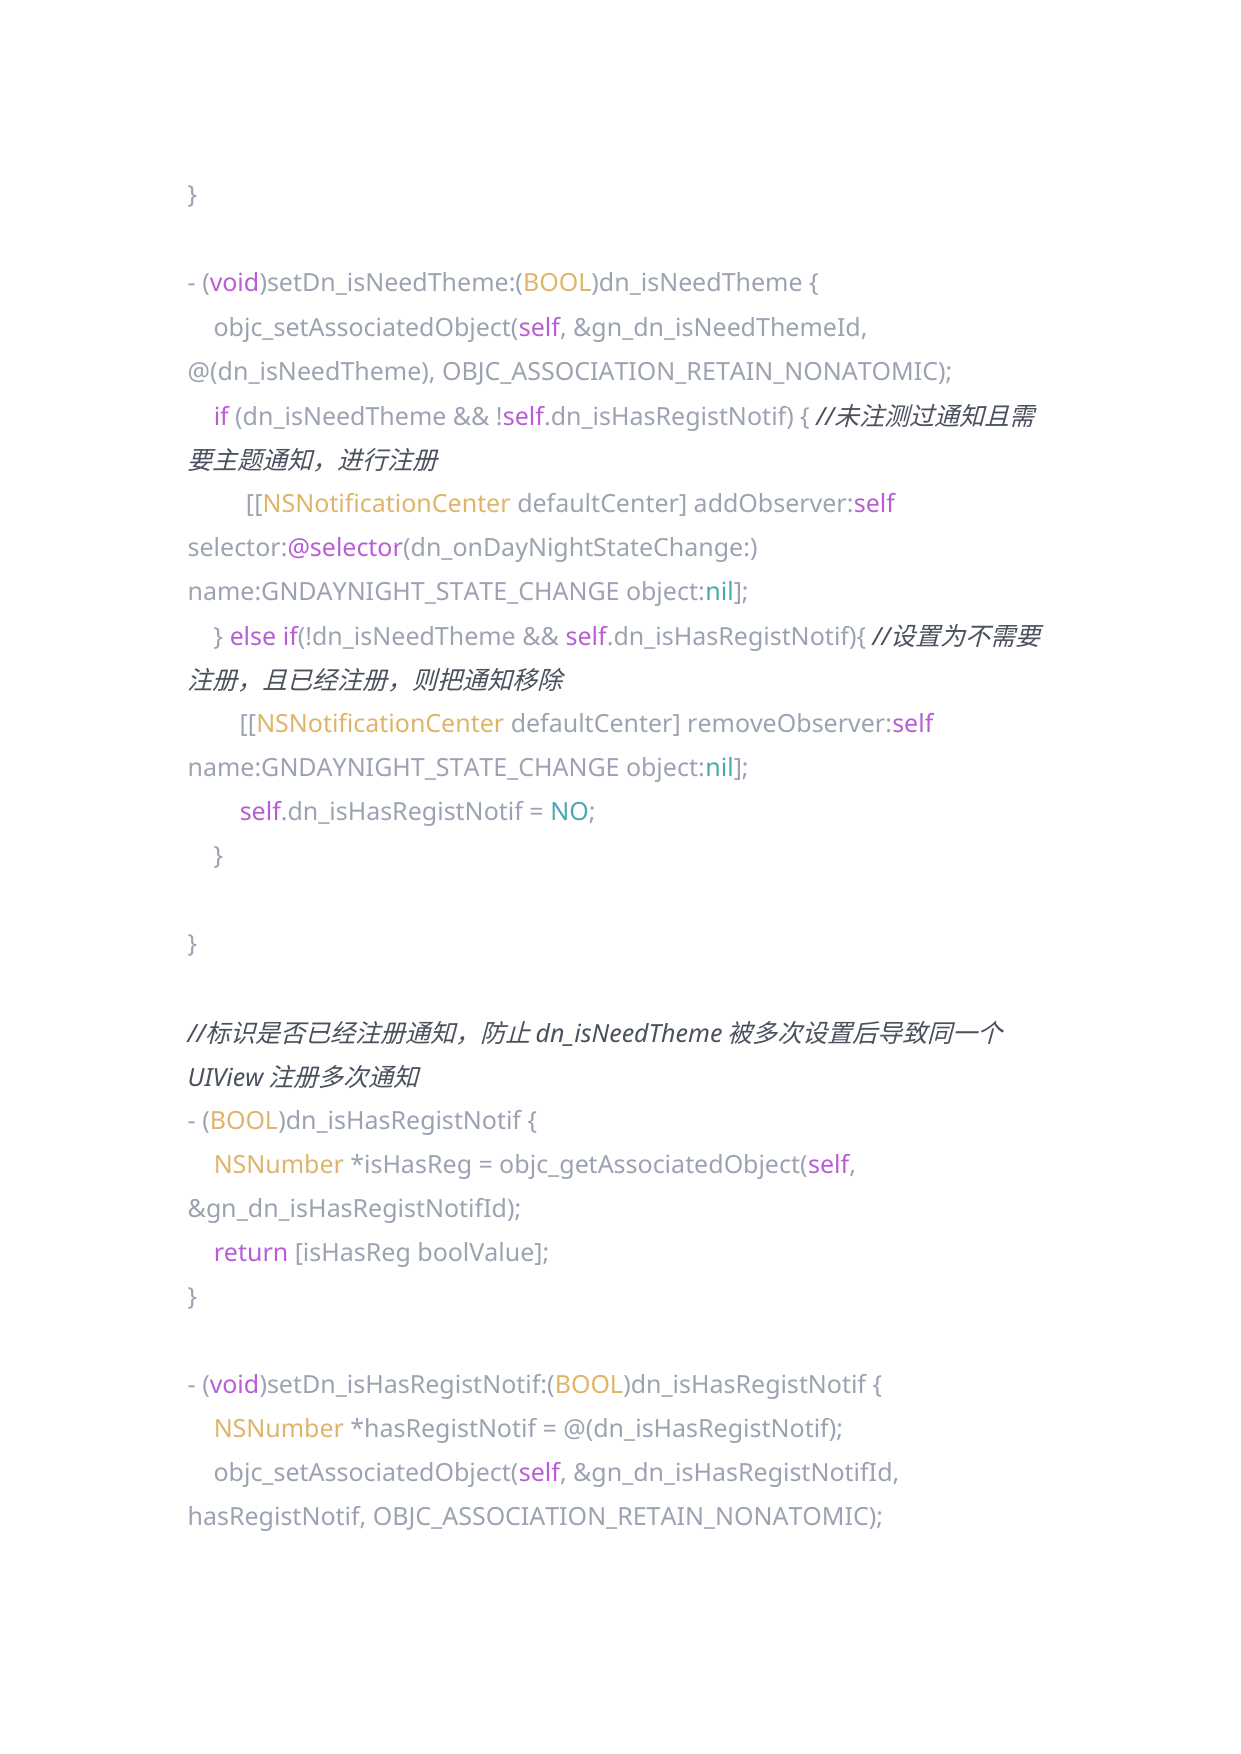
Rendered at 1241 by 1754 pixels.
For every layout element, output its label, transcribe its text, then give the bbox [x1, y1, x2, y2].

text return [isHasReg boolValue]; [187, 1229, 1053, 1273]
text } [187, 172, 1053, 216]
text [[NSNotificationCenter defaultCenter] addObserver:self selector:@selector(dn_onDayNightStateChange:) name:GNDAYNIGHT_STATE_CHANGE object:nil]; [187, 480, 1053, 613]
text objc_setAssociatedObject(self, &gn_dn_isNeedThemeId, @(dn_isNeedTheme), OBJC_ASSOCIATION_RETAIN_NONATOMIC); [187, 304, 1053, 392]
text } [187, 833, 1053, 877]
text //标识是否已经注册通知，防止dn_isNeedTheme被多次设置后导致同一个UIView注册多次通知 [187, 1009, 1053, 1097]
text [[NSNotificationCenter defaultCenter] removeObserver:self name:GNDAYNIGHT_STATE_CHANGE object:nil]; [187, 701, 1053, 789]
text - (BOOL)dn_isHasRegistNotif { [187, 1097, 1053, 1141]
text - (void)setDn_isNeedTheme:(BOOL)dn_isNeedTheme { [187, 260, 1053, 304]
text objc_setAssociatedObject(self, &gn_dn_isHasRegistNotifId, hasRegistNotif, OBJC_ASSOCIATION_RETAIN_NONATOMIC); [187, 1450, 1053, 1538]
text - (void)setDn_isHasRegistNotif:(BOOL)dn_isHasRegistNotif { [187, 1362, 1053, 1406]
text NSNumber *hasRegistNotif = @(dn_isHasRegistNotif); [187, 1406, 1053, 1450]
text } [187, 1273, 1053, 1318]
text if (dn_isNeedTheme && !self.dn_isHasRegistNotif) { //未注测过通知且需要主题通知，进行注册 [187, 392, 1053, 480]
text NSNumber *isHasReg = objc_getAssociatedObject(self, &gn_dn_isHasRegistNotifId); [187, 1141, 1053, 1229]
text self.dn_isHasRegistNotif = NO; [187, 789, 1053, 833]
text } else if(!dn_isNeedTheme && self.dn_isHasRegistNotif){ //设置为不需要注册，且已经注册，则把通知移除 [187, 613, 1053, 701]
text } [187, 921, 1053, 965]
